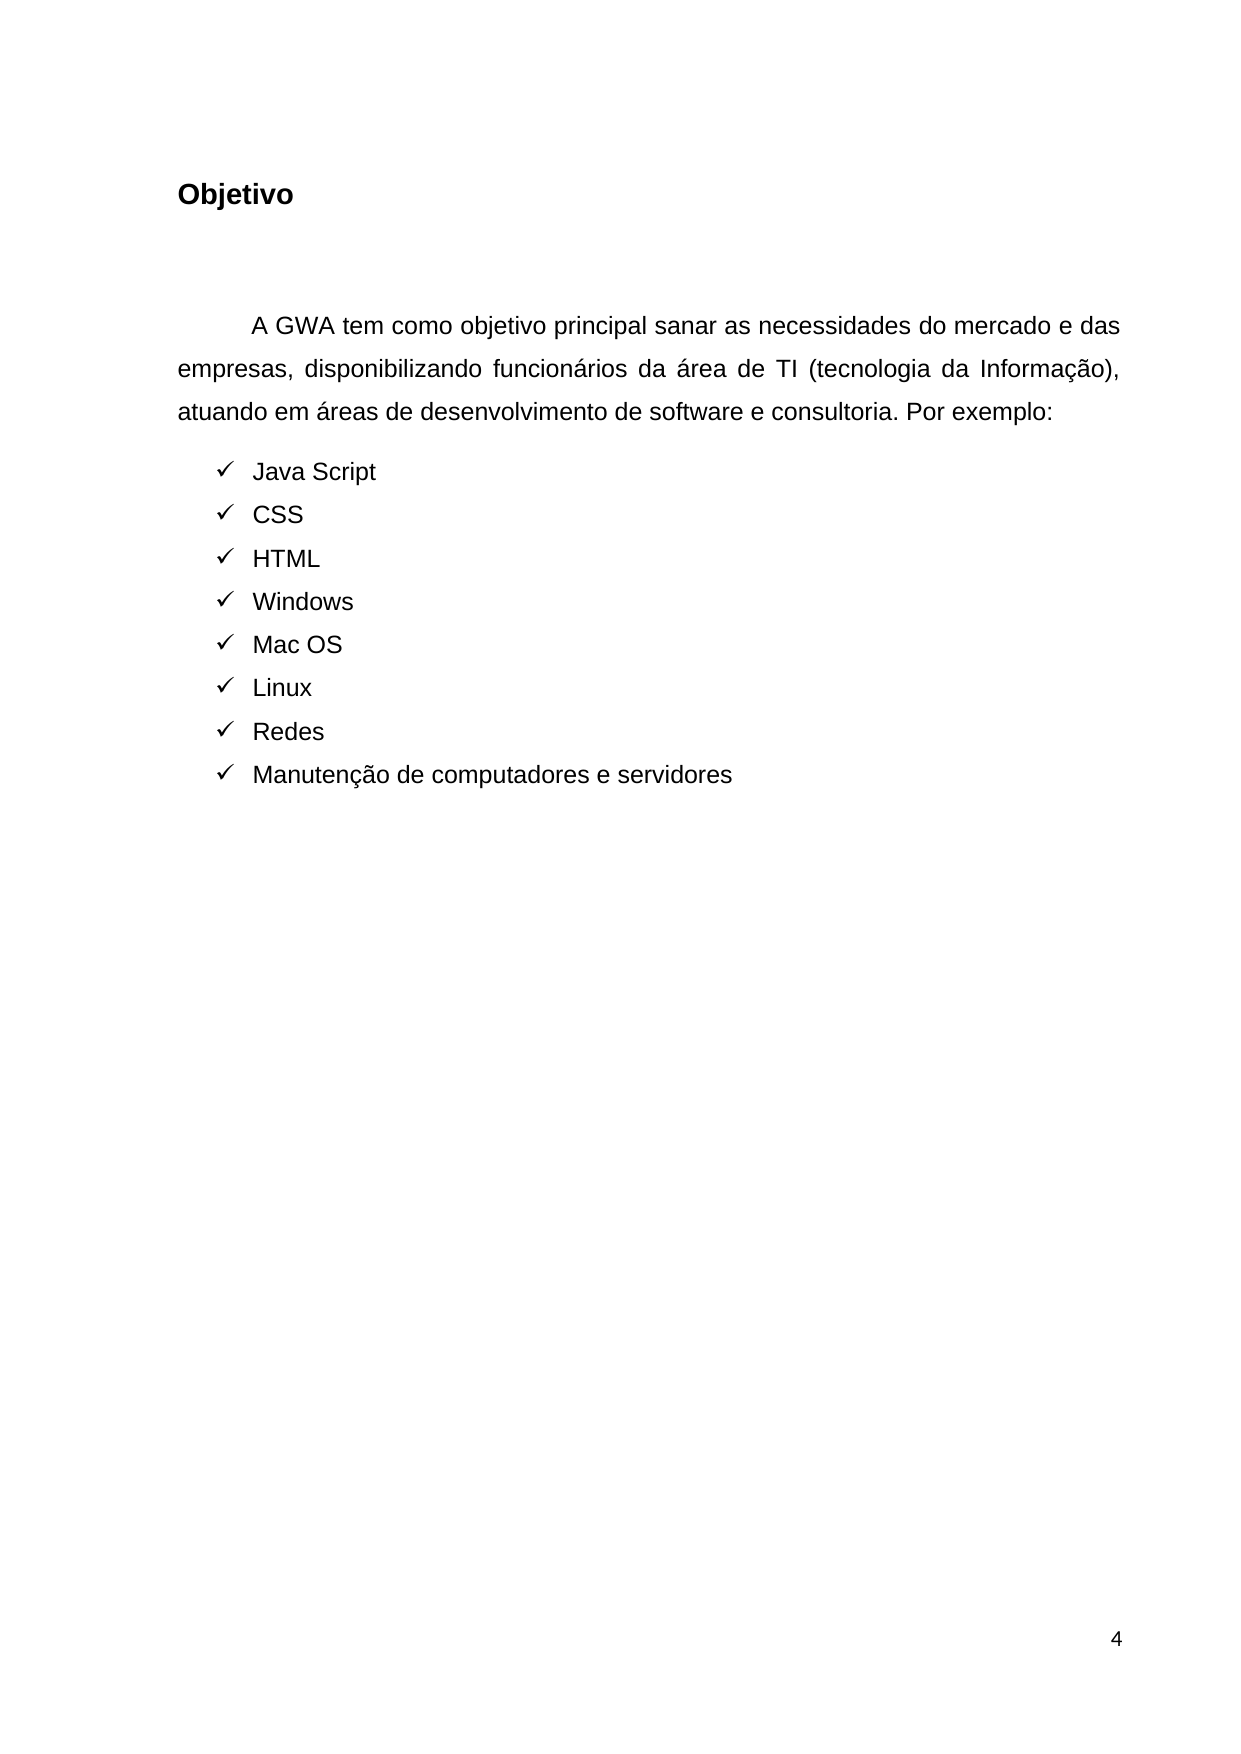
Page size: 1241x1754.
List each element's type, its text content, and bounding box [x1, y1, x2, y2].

list Java Script [215, 457, 1122, 486]
list CSS [215, 500, 1122, 529]
list Linux [215, 673, 1122, 702]
list HTML [215, 544, 1122, 572]
text Objetivo [177, 177, 1122, 211]
list Mac OS [215, 630, 1122, 659]
list Windows [215, 587, 1122, 616]
list Manutenção de computadores e servidores [215, 760, 1122, 789]
text A GWA tem como objetivo principal sanar as necessidades do mercado e das empresas, disponibilizando funcionários da área de TI (tecnologia da Informação), atuando em áreas de desenvolvimento de software e consultoria. Por exemplo: [177, 311, 1122, 426]
list Redes [215, 717, 1122, 745]
